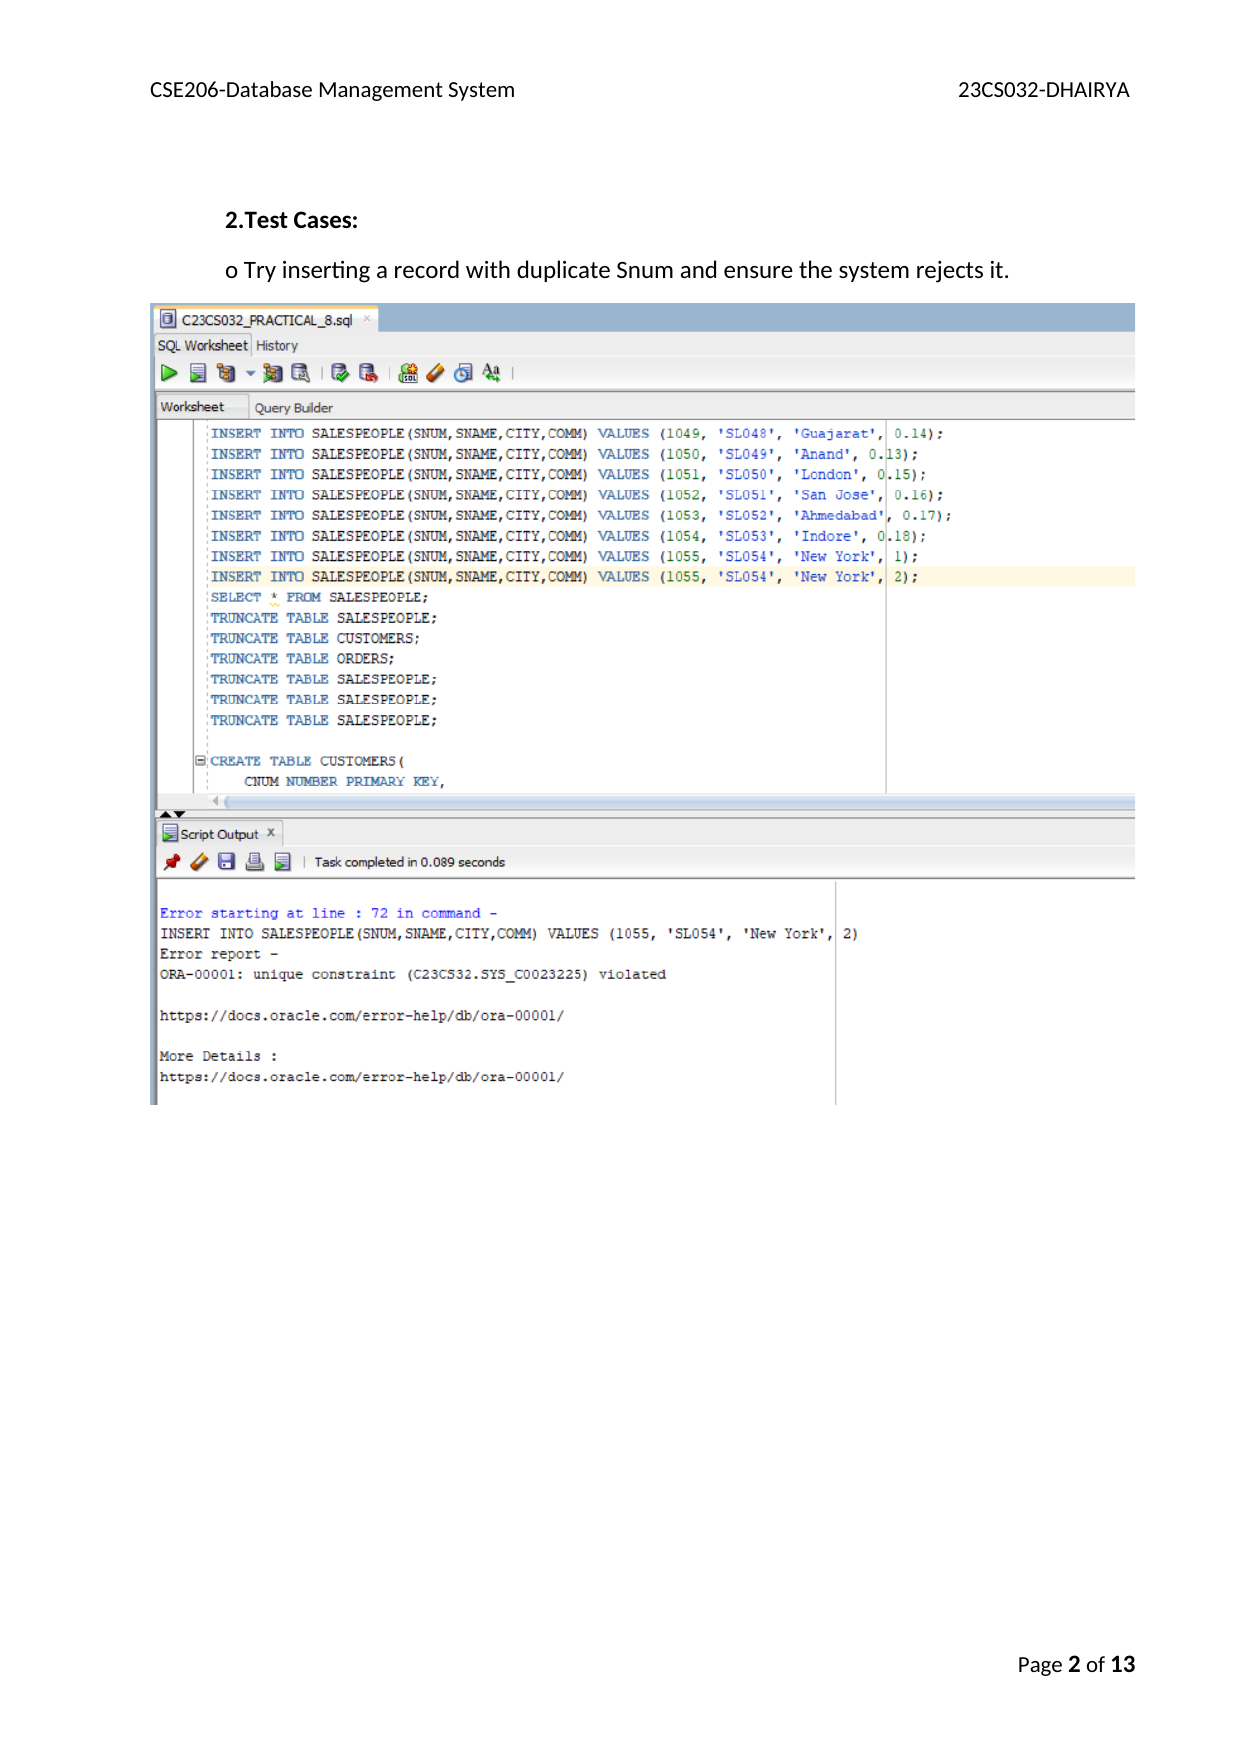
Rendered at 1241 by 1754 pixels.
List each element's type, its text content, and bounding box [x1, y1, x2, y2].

picture [150, 303, 1136, 1105]
list o Try inserting a record with duplicate Snum and ensure the system rejects it. [225, 254, 1135, 284]
text 2.Test Cases: [150, 204, 1135, 235]
